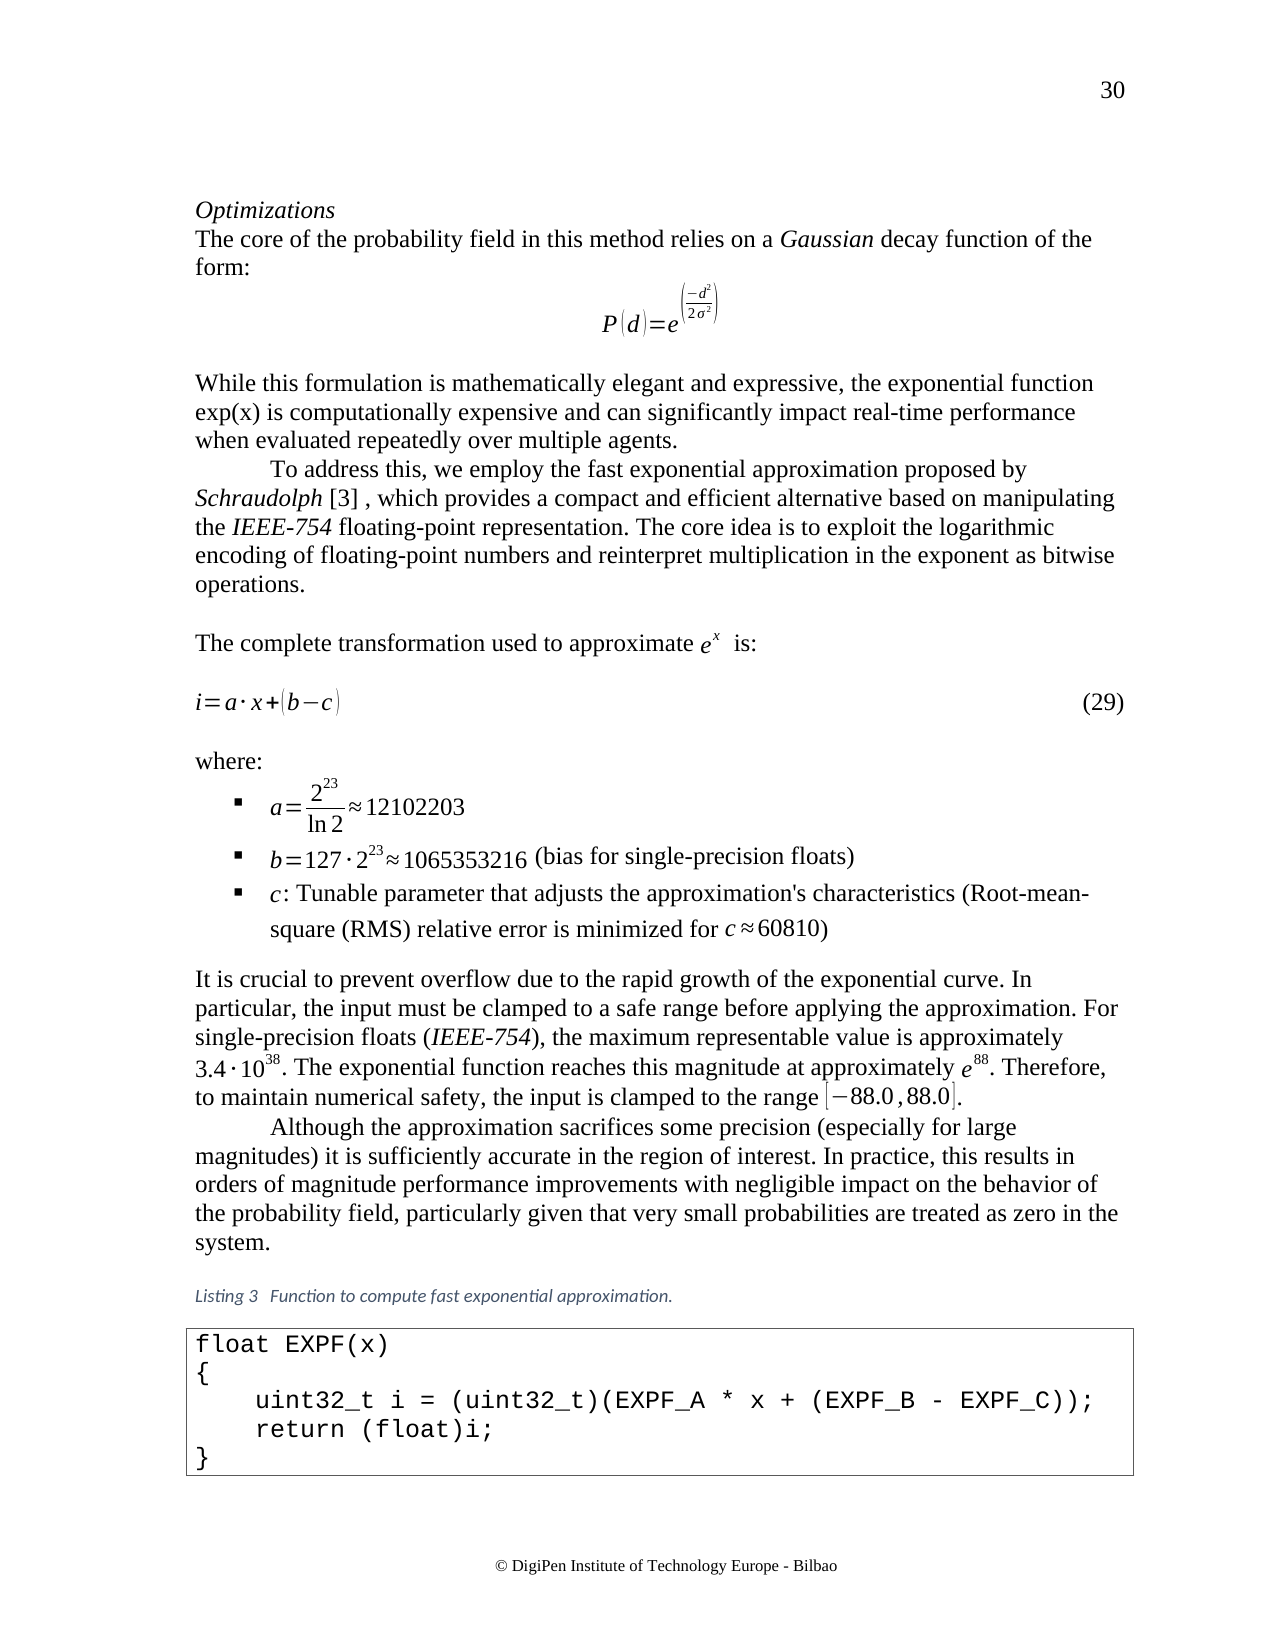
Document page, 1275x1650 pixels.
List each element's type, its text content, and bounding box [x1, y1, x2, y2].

text { [195, 1360, 1125, 1388]
text The core of the probability field in this method relies on a Gaussian decay function of the form: [195, 224, 1125, 281]
text where: [195, 746, 1125, 775]
subtitle Optimizations [195, 195, 1125, 224]
text The complete transformation used to approximate is: [195, 627, 1125, 658]
text float EXPF(x) [187, 1329, 1133, 1360]
text } [187, 1442, 1133, 1475]
text (29) [195, 687, 1125, 717]
list : Tunable parameter that adjusts the approximation's characteristics (Root-mean-square (RMS) relative error is minimized for ) [232, 878, 1125, 943]
text To address this, we employ the fast exponential approximation proposed by Schraudolph [3] , which provides a compact and efficient alternative based on manipulating the IEEE-754 floating-point representation. The core idea is to exploit the logarithmic encoding of floating-point numbers and reinterpret multiplication in the exponent as bitwise operations. [195, 454, 1125, 598]
list (bias for single-precision floats) [232, 841, 1125, 874]
text Although the approximation sacrifices some precision (especially for large magnitudes) it is sufficiently accurate in the region of interest. In practice, this results in orders of magnitude performance improvements with negligible impact on the behavior of the probability field, particularly given that very small probabilities are treated as zero in the system. [195, 1112, 1125, 1256]
text uint32_t i = (uint32_t)(EXPF_A * x + (EXPF_B - EXPF_C)); [195, 1388, 1125, 1416]
text Listing 3 Function to compute fast exponential approximation. [195, 1284, 1125, 1307]
text return (float)i; [195, 1416, 1125, 1442]
text It is crucial to prevent overflow due to the rapid growth of the exponential curve. In particular, the input must be clamped to a safe range before applying the approximation. For single-precision floats (IEEE-754), the maximum representable value is approximately . The exponential function reaches this magnitude at approximately . Therefore, to maintain numerical safety, the input is clamped to the range . [195, 964, 1125, 1112]
text While this formulation is mathematically elegant and expressive, the exponential function exp(x) is computationally expensive and can significantly impact real-time performance when evaluated repeatedly over multiple agents. [195, 368, 1125, 454]
